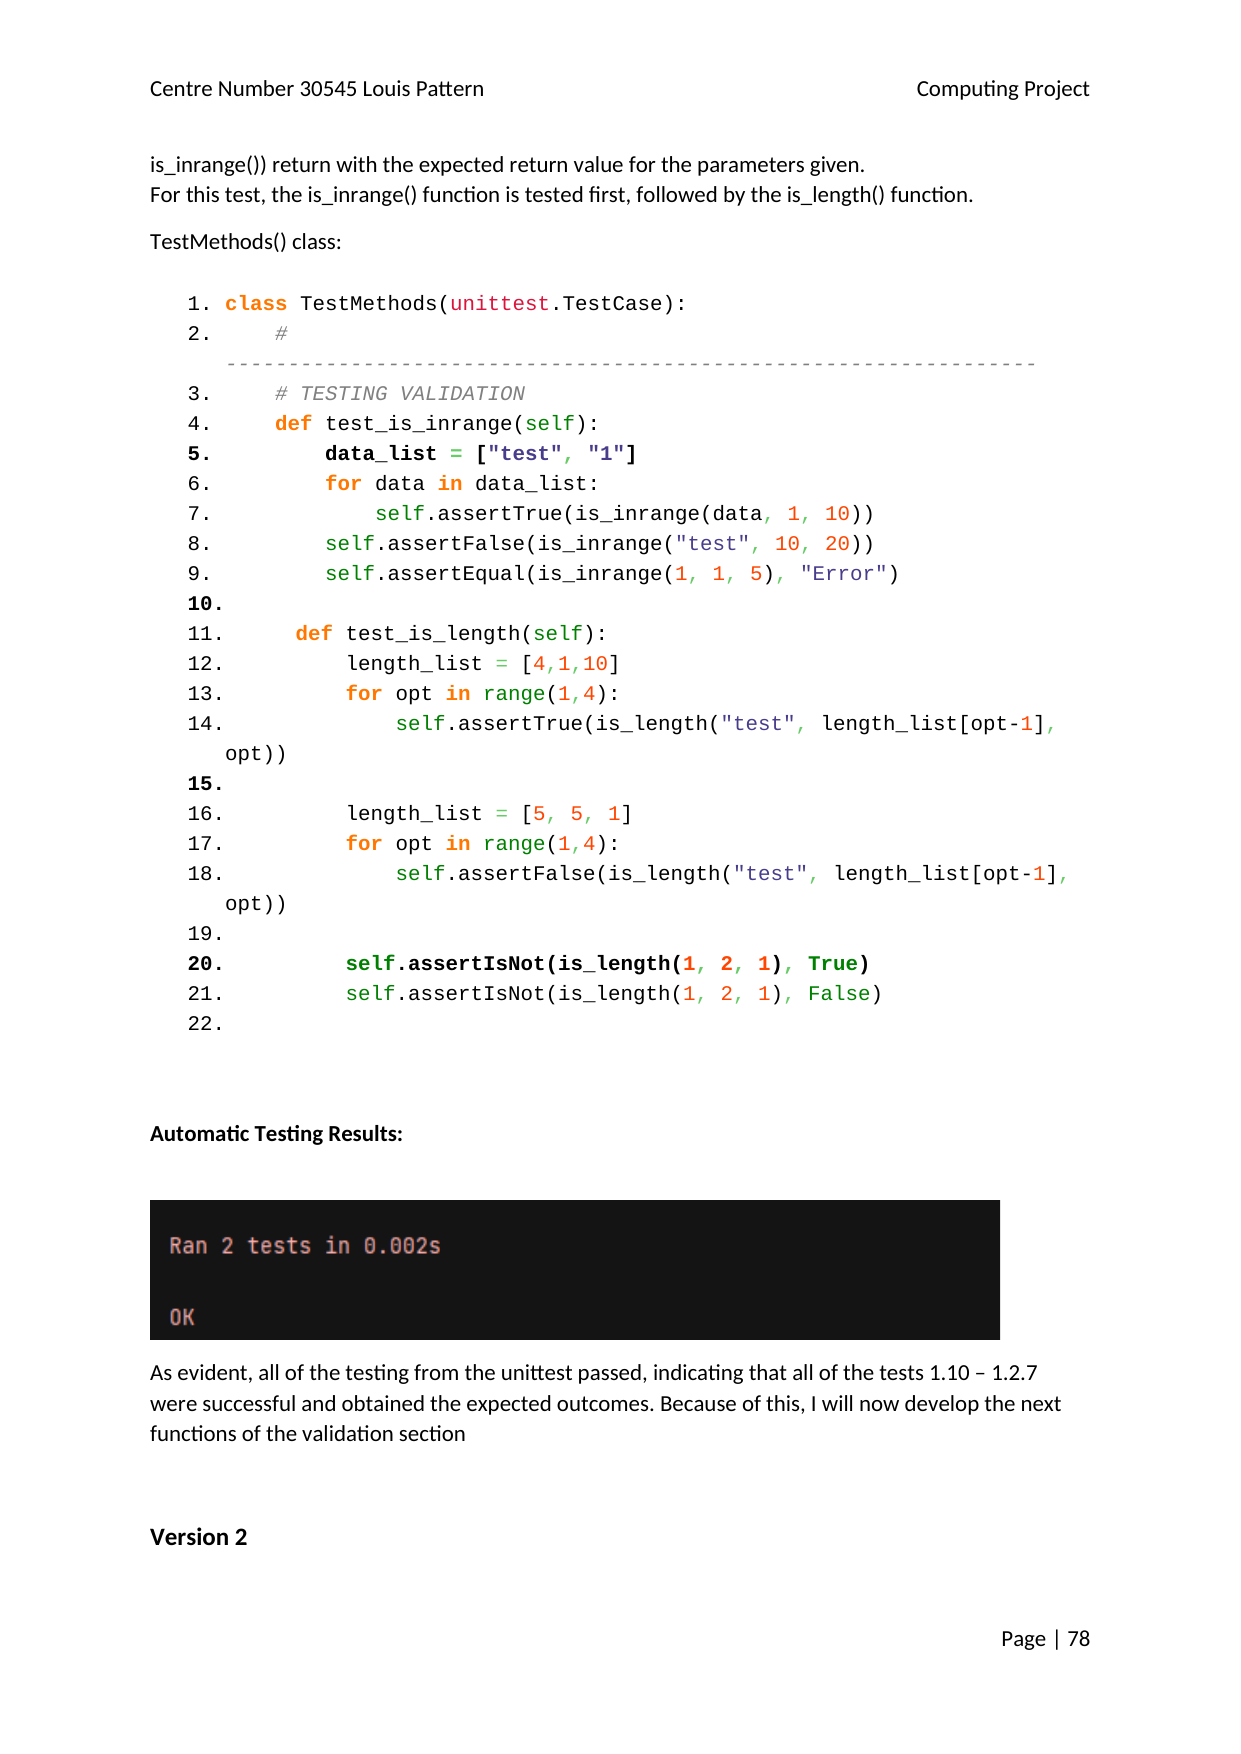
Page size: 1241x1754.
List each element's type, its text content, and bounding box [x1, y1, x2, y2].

list self.assertFalse(is_length("test", length_list[opt-1], opt)) [187, 856, 1090, 916]
list def test_is_inrange(self): [187, 406, 1090, 436]
list length_list = [4,1,10] [187, 646, 1090, 676]
list # TESTING VALIDATION [187, 376, 1090, 406]
subtitle Version 2 [150, 1521, 1090, 1551]
list self.assertIsNot(is_length(1, 2, 1), True) [187, 946, 1090, 976]
subtitle Automatic Testing Results: [150, 1119, 1090, 1147]
list self.assertIsNot(is_length(1, 2, 1), False) [187, 976, 1090, 1006]
list for opt in range(1,4): [187, 826, 1090, 856]
text As evident, all of the testing from the unittest passed, indicating that all of the tests 1.10 – 1.2.7 were successful and obtained the expected outcomes. Because of this, I will now develop the next functions of the validation section [150, 1358, 1090, 1447]
list length_list = [5, 5, 1] [187, 796, 1090, 826]
text TestMethods() class: [150, 227, 1090, 255]
list self.assertFalse(is_inrange("test", 10, 20)) [187, 526, 1090, 556]
list def test_is_length(self): [187, 616, 1090, 646]
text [150, 150, 1090, 208]
list for opt in range(1,4): [187, 676, 1090, 706]
list self.assertTrue(is_inrange(data, 1, 10)) [187, 496, 1090, 526]
list # ----------------------------------------------------------------- [187, 316, 1090, 376]
list class TestMethods(unittest.TestCase): [187, 286, 1090, 316]
list for data in data_list: [187, 466, 1090, 496]
list self.assertEqual(is_inrange(1, 1, 5), "Error") [187, 556, 1090, 586]
list data_list = ["test", "1"] [187, 436, 1090, 466]
picture [150, 1200, 1001, 1340]
list self.assertTrue(is_length("test", length_list[opt-1], opt)) [187, 706, 1090, 766]
